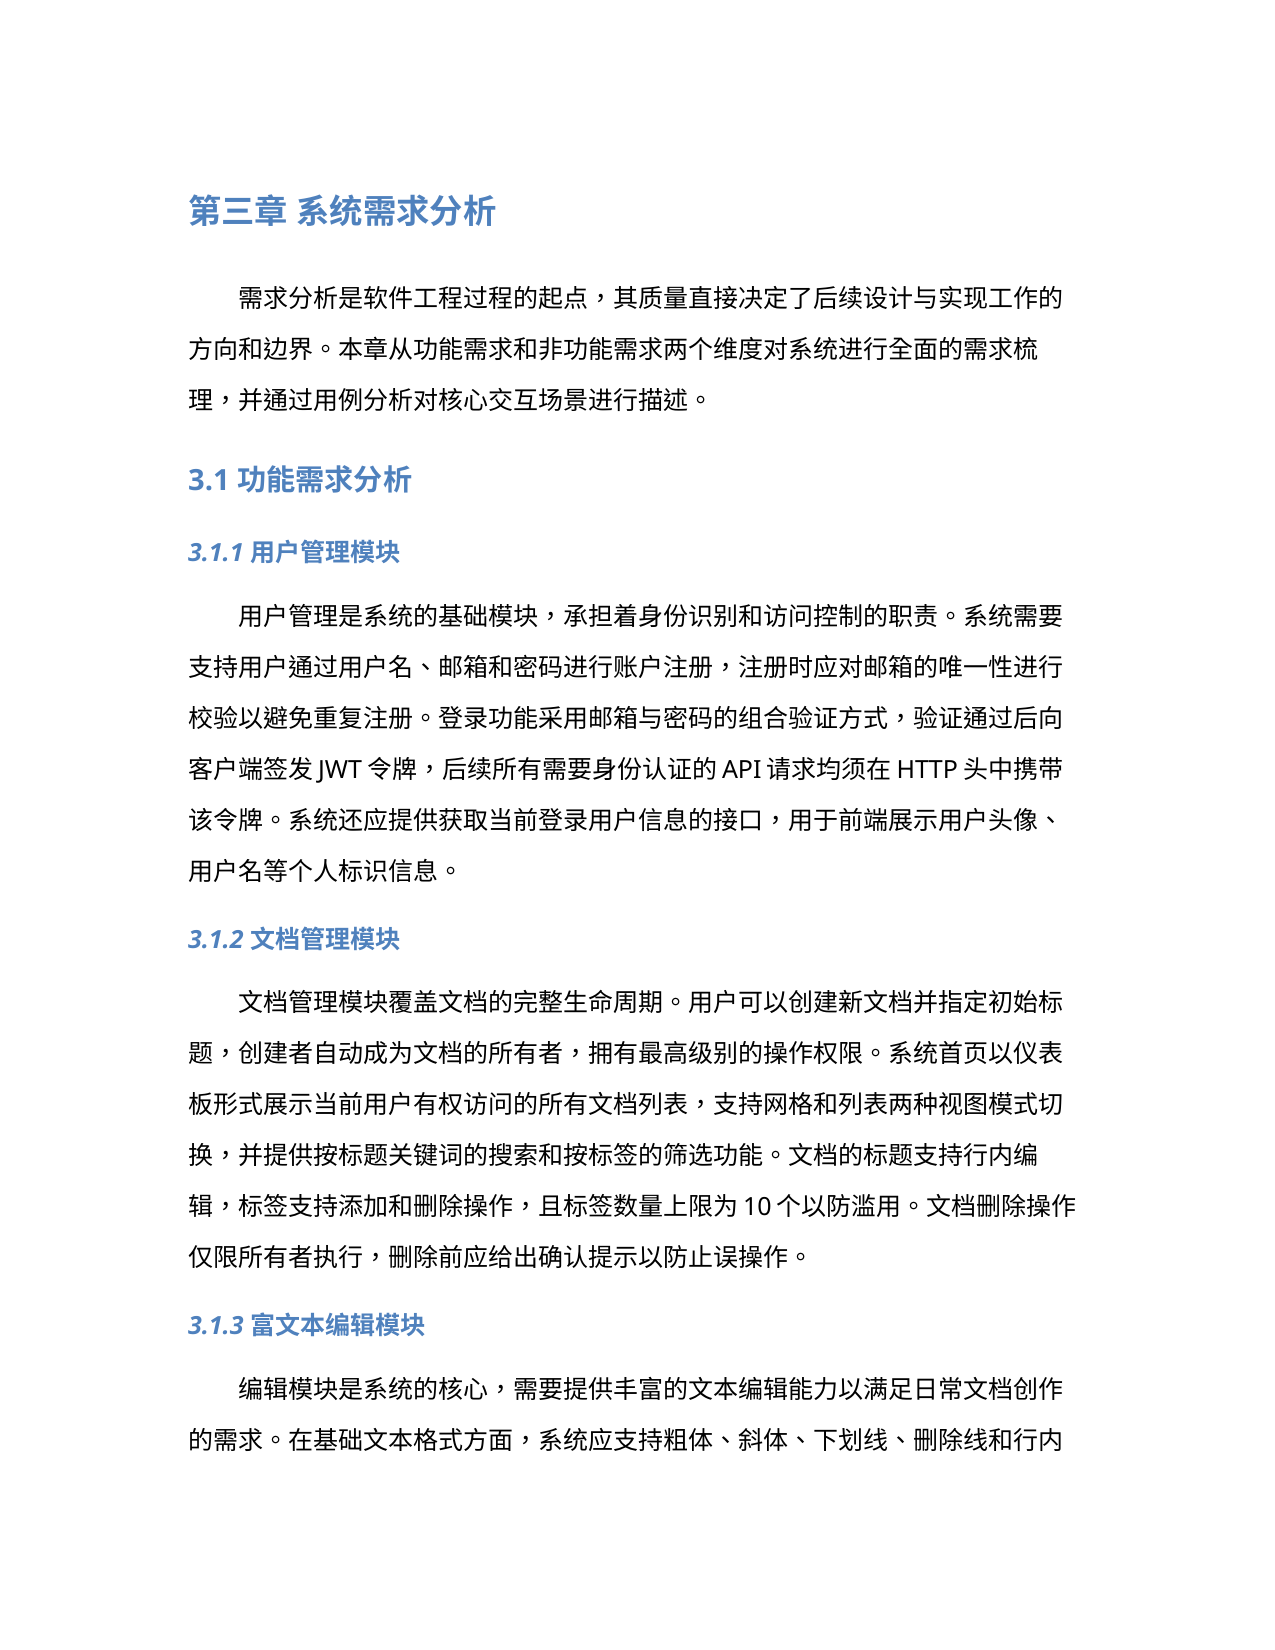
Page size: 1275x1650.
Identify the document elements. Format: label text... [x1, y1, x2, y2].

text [188, 1371, 1087, 1456]
text 文档管理模块覆盖文档的完整生命周期。用户可以创建新文档并指定初始标题，创建者自动成为文档的所有者，拥有最高级别的操作权限。系统首页以仪表板形式展示当前用户有权访问的所有文档列表，支持网格和列表两种视图模式切换，并提供按标题关键词的搜索和按标签的筛选功能。文档的标题支持行内编辑，标签支持添加和删除操作，且标签数量上限为10个以防滥用。文档删除操作仅限所有者执行，删除前应给出确认提示以防止误操作。 [188, 985, 1087, 1274]
text 用户管理是系统的基础模块，承担着身份识别和访问控制的职责。系统需要支持用户通过用户名、邮箱和密码进行账户注册，注册时应对邮箱的唯一性进行校验以避免重复注册。登录功能采用邮箱与密码的组合验证方式，验证通过后向客户端签发JWT令牌，后续所有需要身份认证的API请求均须在HTTP头中携带该令牌。系统还应提供获取当前登录用户信息的接口，用于前端展示用户头像、用户名等个人标识信息。 [188, 598, 1087, 888]
subtitle 3.1.3 富文本编辑模块 [188, 1308, 1087, 1342]
text 需求分析是软件工程过程的起点，其质量直接决定了后续设计与实现工作的方向和边界。本章从功能需求和非功能需求两个维度对系统进行全面的需求梳理，并通过用例分析对核心交互场景进行描述。 [188, 281, 1087, 417]
subtitle 3.1.1 用户管理模块 [188, 535, 1087, 569]
subtitle 3.1 功能需求分析 [188, 459, 1087, 498]
subtitle 3.1.2 文档管理模块 [188, 921, 1087, 955]
subtitle 第三章 系统需求分析 [188, 187, 1087, 233]
